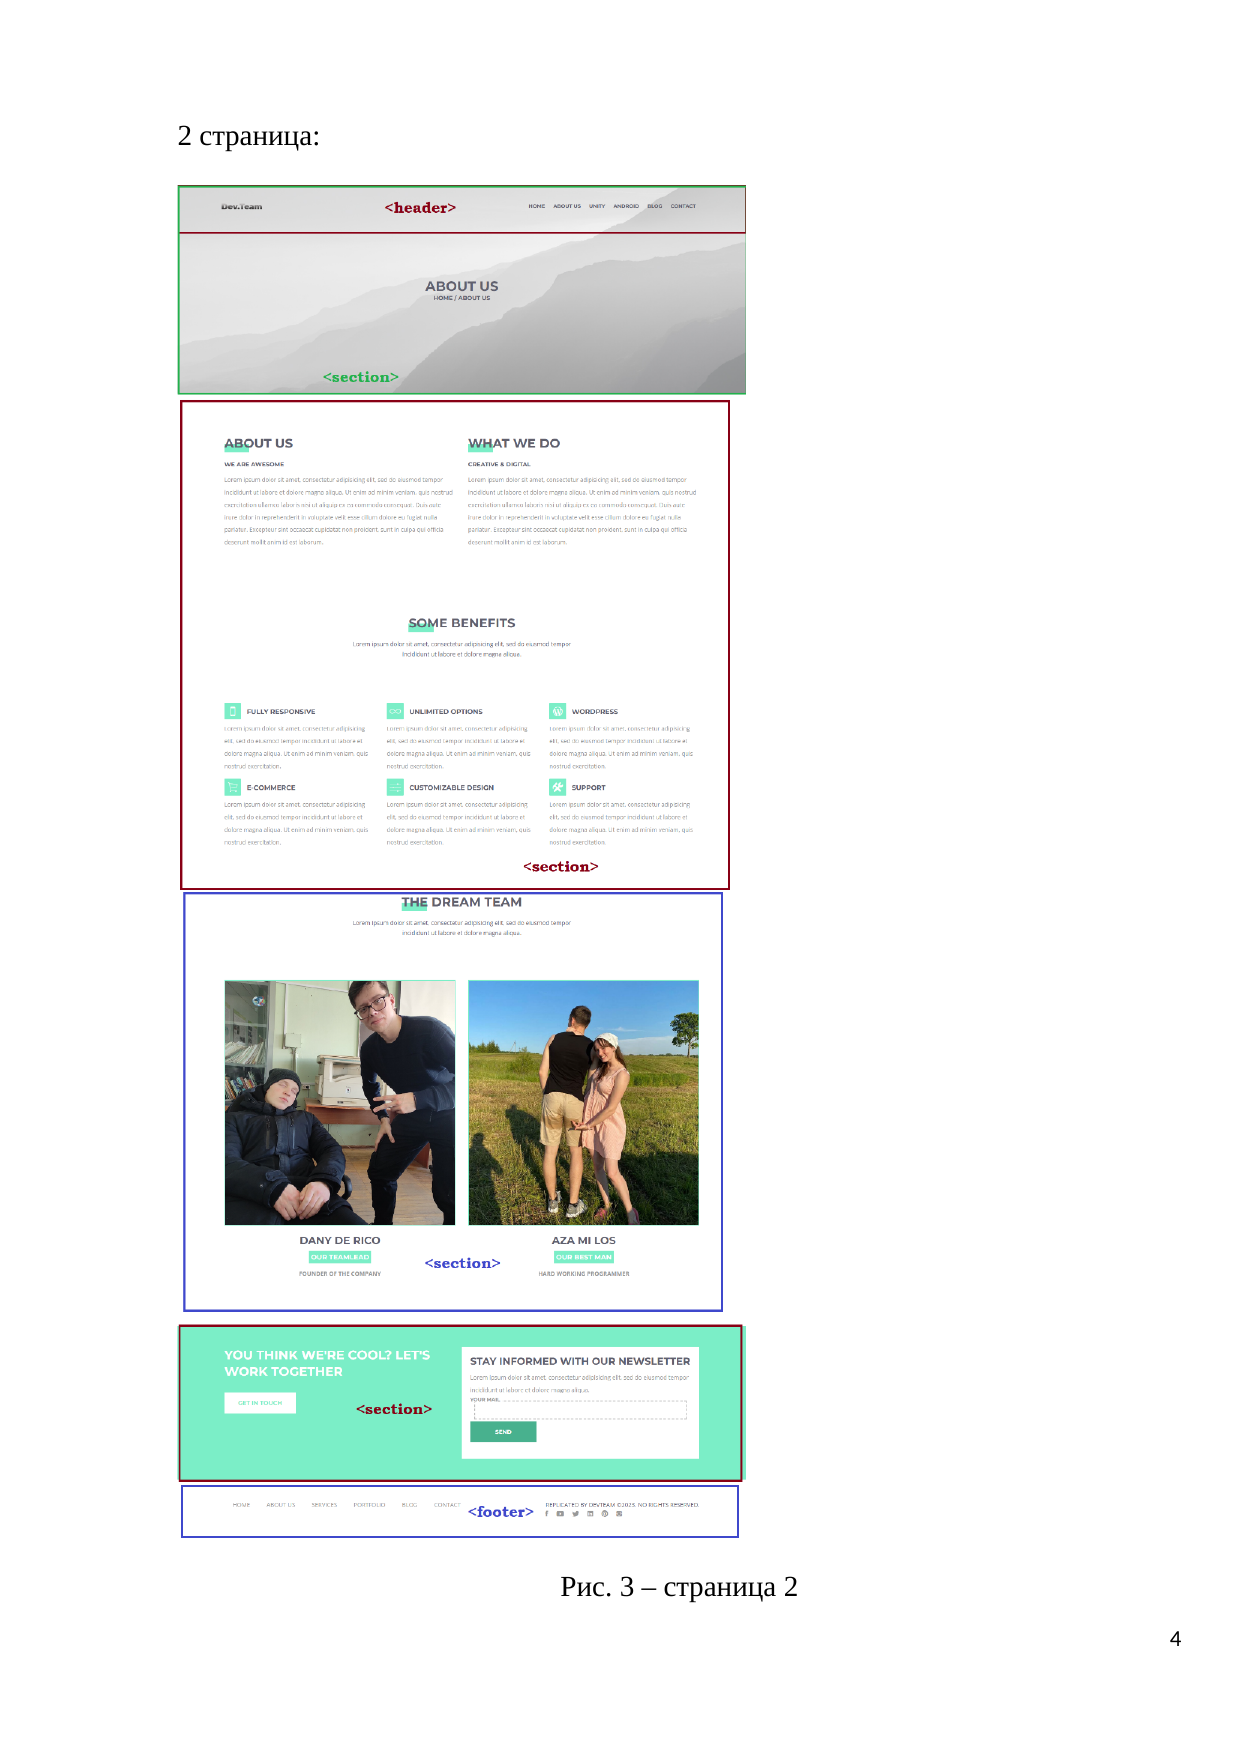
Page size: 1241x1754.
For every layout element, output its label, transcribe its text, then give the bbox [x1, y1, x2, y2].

text Рис. 3 – страница 2 [177, 1569, 1181, 1603]
text 2 страница: [177, 118, 1181, 152]
picture [177, 185, 746, 1539]
